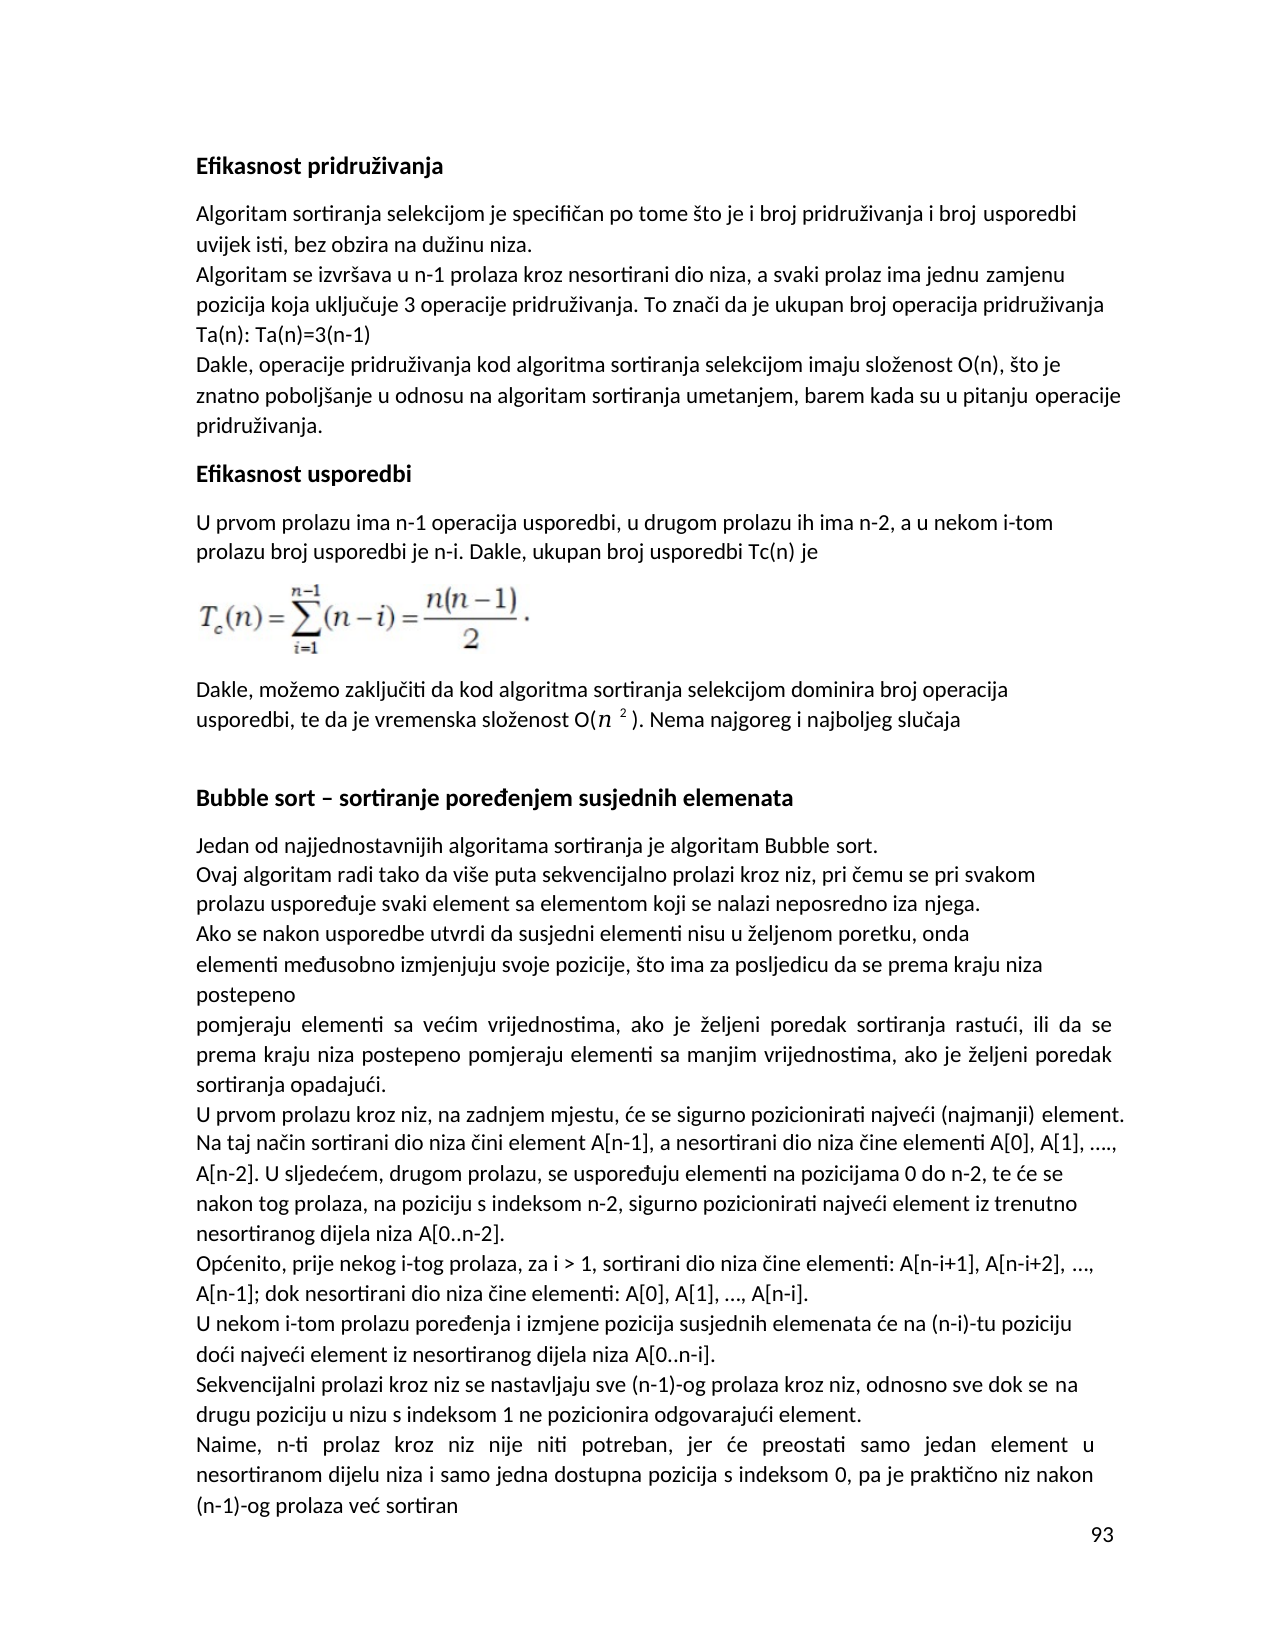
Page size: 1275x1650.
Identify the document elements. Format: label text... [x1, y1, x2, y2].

picture [198, 584, 531, 654]
text drugu poziciju u nizu s indeksom 1 ne pozicionira odgovarajući element. [196, 1400, 1137, 1428]
text Ako se nakon usporedbe utvrdi da susjedni elementi nisu u željenom poretku, onda elementi međusobno izmjenjuju svoje pozicije, što ima za posljedicu da se prema kraju niza postepeno [196, 919, 1053, 1008]
text Ta(n): Ta(n)=3(n-1) [196, 320, 1137, 348]
text Sekvencijalni prolazi kroz niz se nastavljaju sve (n-1)-og prolaza kroz niz, odnosno sve dok se na [196, 1370, 1137, 1398]
text uvijek isti, bez obzira na dužinu niza. [196, 230, 1137, 258]
subtitle Efikasnost pridruživanja [196, 150, 1137, 181]
text U prvom prolazu kroz niz, na zadnjem mjestu, će se sigurno pozicionirati najveći (najmanji) element. [196, 1101, 1137, 1128]
text pomjeraju elementi sa većim vrijednostima, ako je željeni poredak sortiranja rastući, ili da se prema kraju niza postepeno pomjeraju elementi sa manjim vrijednostima, ako je željeni poredak sortiranja opadajući. [196, 1010, 1113, 1098]
text Dakle, operacije pridruživanja kod algoritma sortiranja selekcijom imaju složenost O(n), što je znatno poboljšanje u odnosu na algoritam sortiranja umetanjem, barem kada su u pitanju operacije [196, 351, 1123, 409]
text U prvom prolazu ima n-1 operacija usporedbi, u drugom prolazu ih ima n-2, a u nekom i-tom prolazu broj usporedbi je n-i. Dakle, ukupan broj usporedbi Tc(n) je [196, 508, 1122, 566]
text pozicija koja uključuje 3 operacije pridruživanja. To znači da je ukupan broj operacija pridruživanja [196, 290, 1137, 318]
text pridruživanja. [196, 411, 1137, 439]
subtitle Bubble sort – sortiranje poređenjem susjednih elemenata [196, 782, 1137, 812]
text Ovaj algoritam radi tako da više puta sekvencijalno prolazi kroz niz, pri čemu se pri svakom prolazu uspoređuje svaki element sa elementom koji se nalazi neposredno iza njega. [196, 860, 1104, 917]
text Naime, n-ti prolaz kroz niz nije niti potreban, jer će preostati samo jedan element u nesortiranom dijelu niza i samo jedna dostupna pozicija s indeksom 0, pa je praktično niz nakon (n-1)-og prolaza već sortiran [196, 1430, 1097, 1519]
text Općenito, prije nekog i-tog prolaza, za i > 1, sortirani dio niza čine elementi: A[n-i+1], A[n-i+2], …, [196, 1249, 1137, 1277]
text Dakle, možemo zaključiti da kod algoritma sortiranja selekcijom dominira broj operacija usporedbi, te da je vremenska složenost O(𝑛 2 ). Nema najgoreg i najboljeg slučaja [196, 675, 1107, 733]
text A[n-1]; dok nesortirani dio niza čine elementi: A[0], A[1], …, A[n-i]. [196, 1279, 1137, 1307]
text Jedan od najjednostavnijih algoritama sortiranja je algoritam Bubble sort. [196, 832, 1137, 860]
text Algoritam se izvršava u n-1 prolaza kroz nesortirani dio niza, a svaki prolaz ima jednu zamjenu [196, 260, 1137, 288]
subtitle Efikasnost usporedbi [196, 458, 1137, 488]
text U nekom i-tom prolazu poređenja i izmjene pozicija susjednih elemenata će na (n-i)-tu poziciju doći najveći element iz nesortiranog dijela niza A[0..n-i]. [196, 1309, 1110, 1368]
text Algoritam sortiranja selekcijom je specifičan po tome što je i broj pridruživanja i broj usporedbi [196, 199, 1137, 227]
text Na taj način sortirani dio niza čini element A[n-1], a nesortirani dio niza čine elementi A[0], A[1], …., A[n-2]. U sljedećem, drugom prolazu, se uspoređuju elementi na pozicijama 0 do n-2, te će se nakon tog prolaza, na poziciju s indeksom n-2, sigurno pozicionirati najveći element iz trenutno nesortiranog dijela niza A[0..n-2]. [196, 1128, 1120, 1247]
